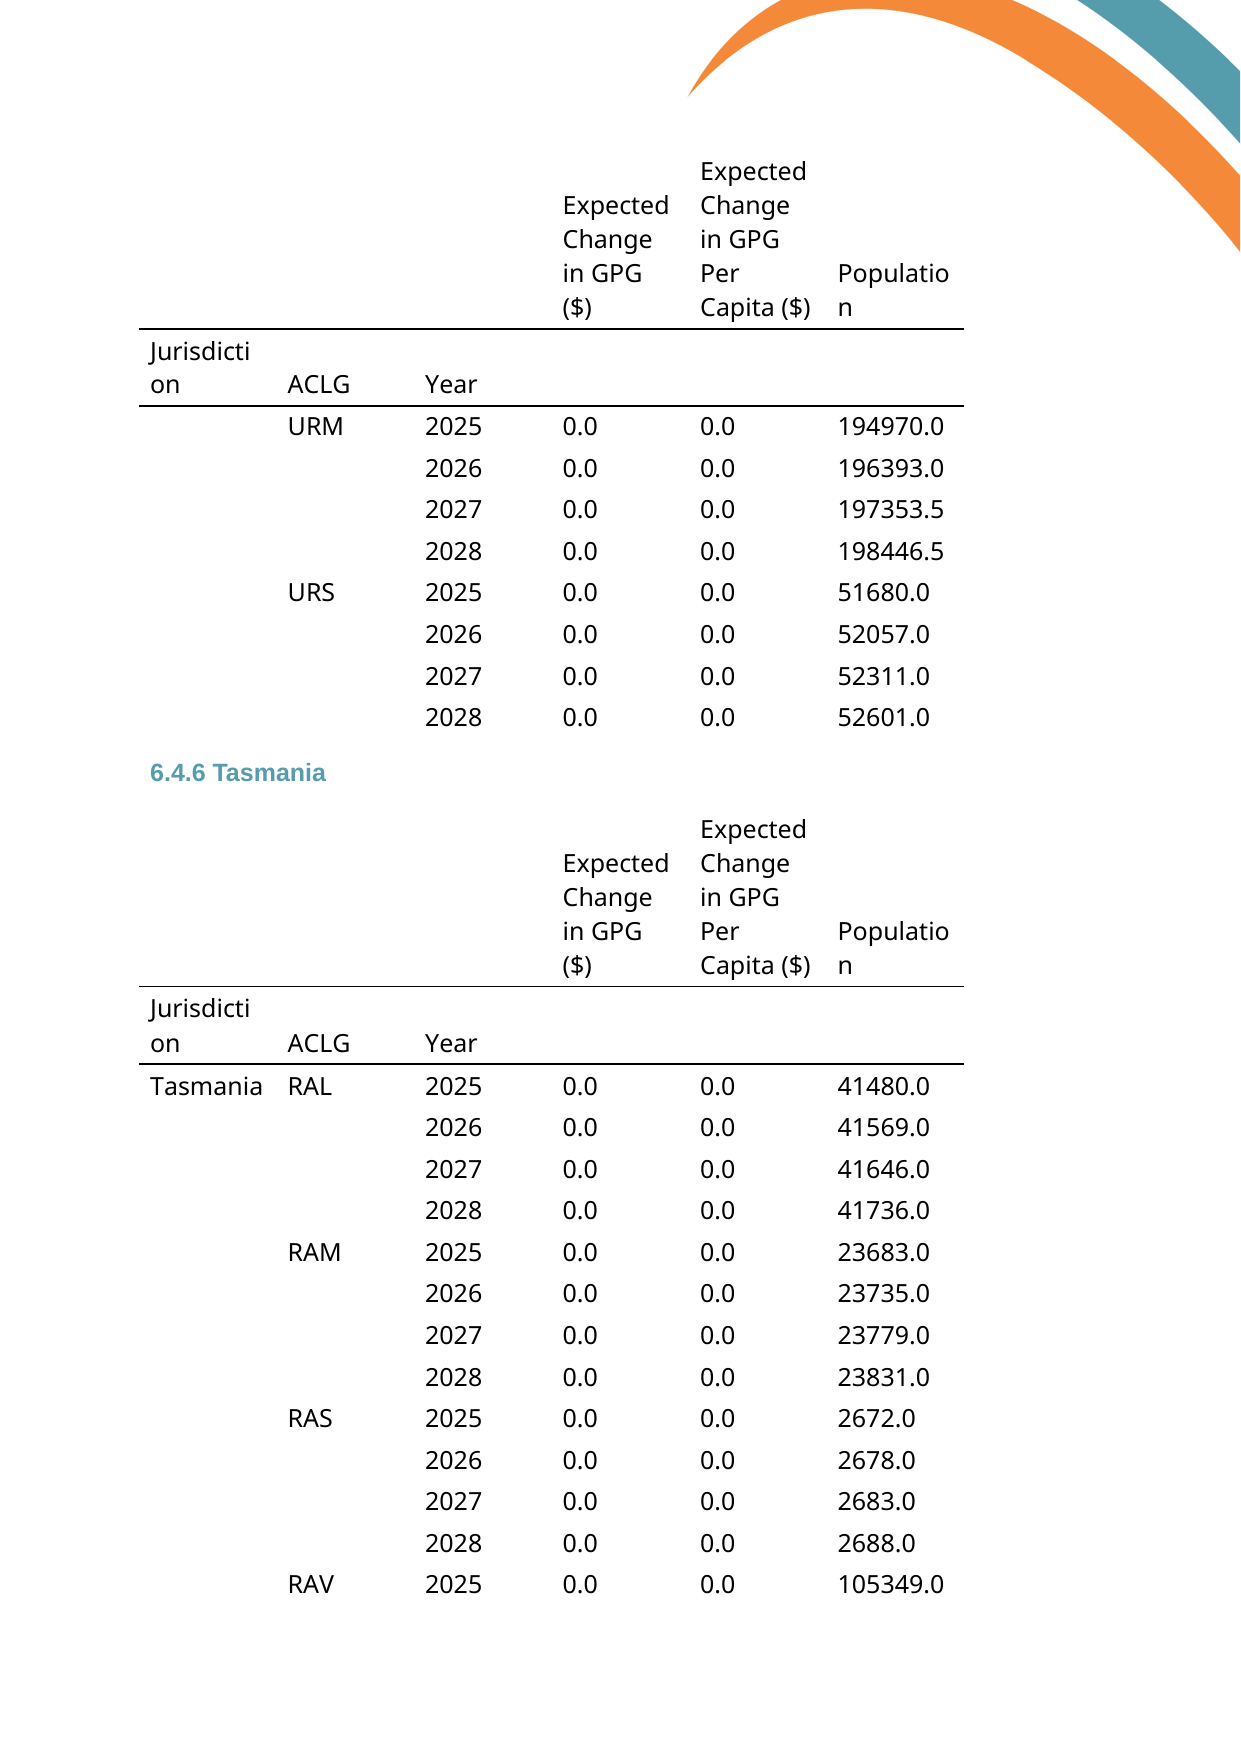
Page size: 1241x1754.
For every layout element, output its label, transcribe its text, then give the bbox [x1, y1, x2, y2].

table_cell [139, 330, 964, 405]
picture [19, 0, 1241, 306]
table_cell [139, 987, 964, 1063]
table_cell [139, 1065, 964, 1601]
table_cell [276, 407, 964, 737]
subtitle 6.4.6 Tasmania [150, 758, 1090, 787]
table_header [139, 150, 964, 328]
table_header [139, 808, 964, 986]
